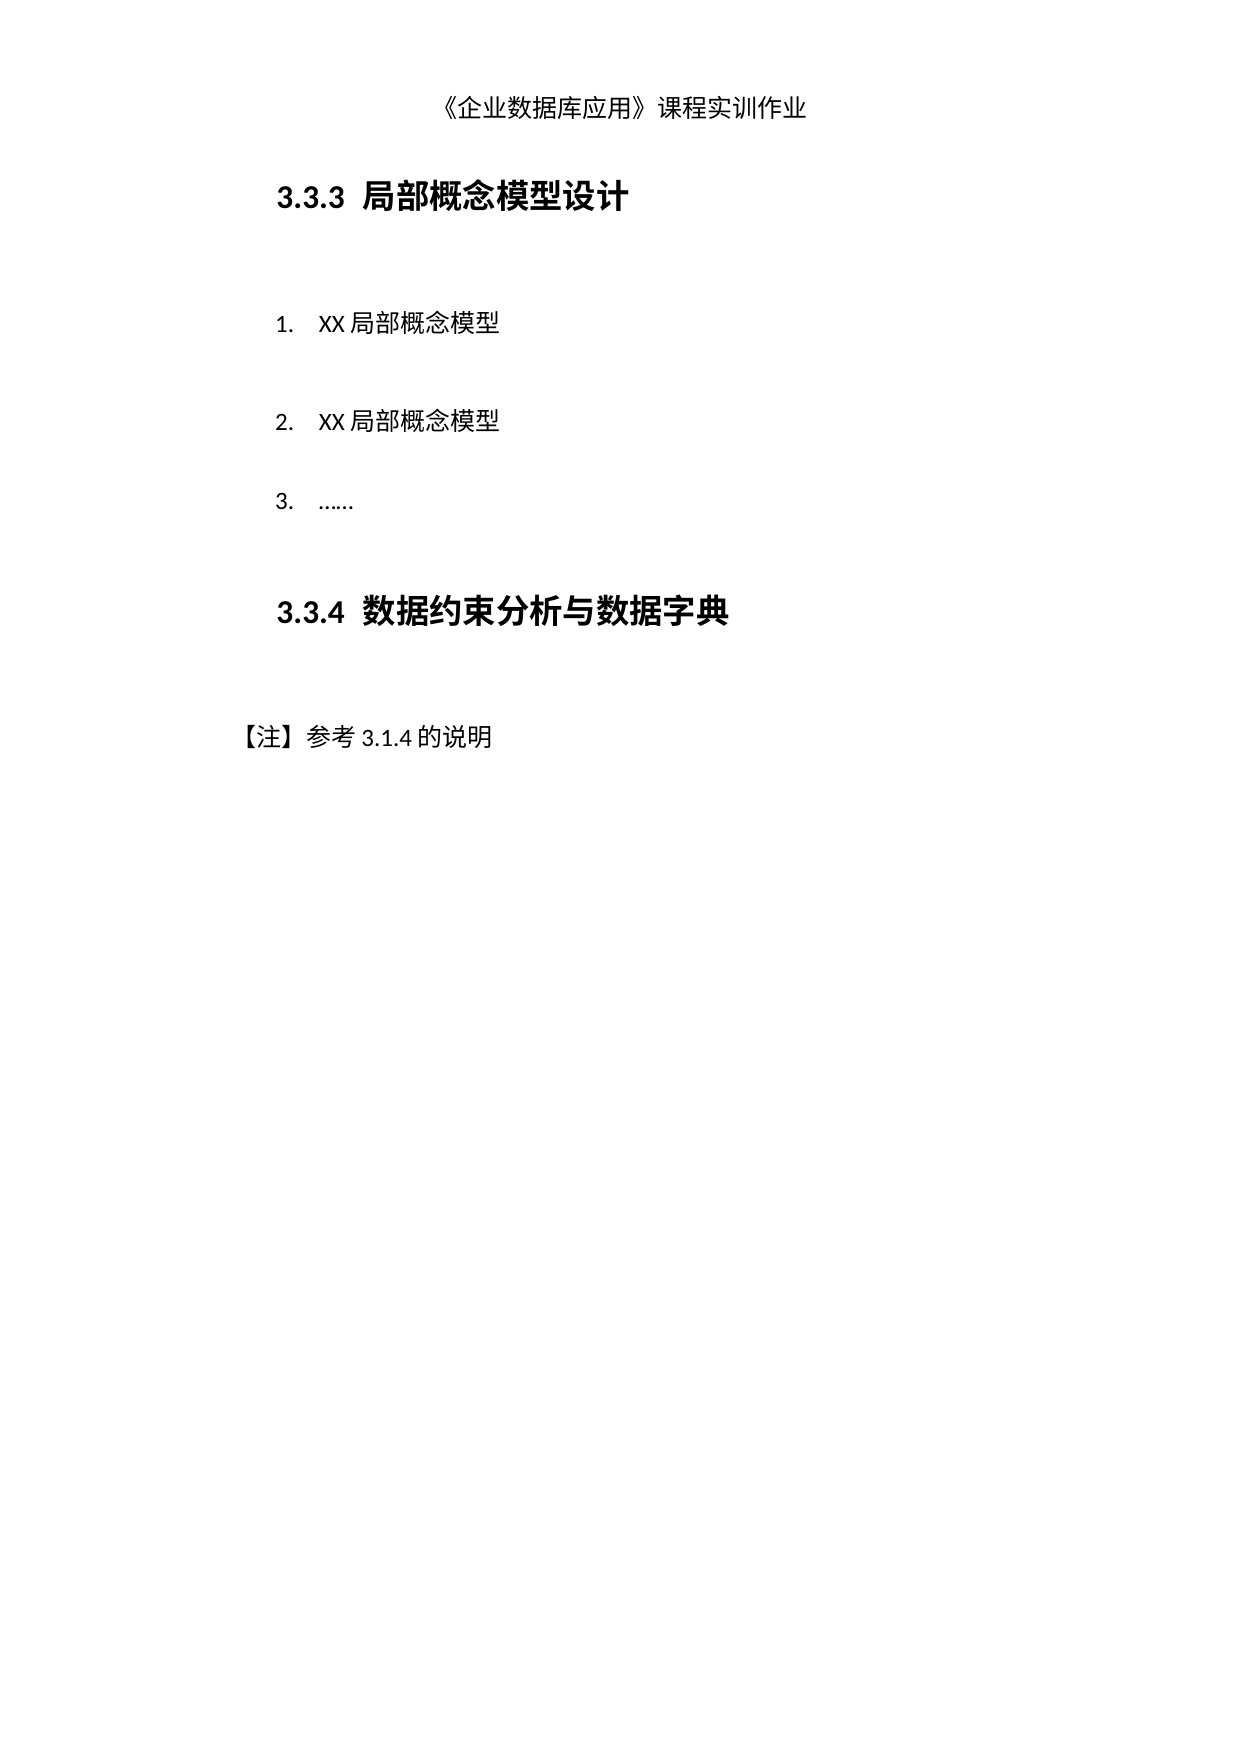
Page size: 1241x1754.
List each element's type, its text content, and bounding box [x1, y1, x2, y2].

list …… [275, 484, 1053, 517]
list XX局部概念模型 [275, 289, 1053, 354]
list XX局部概念模型 [275, 387, 1053, 452]
subtitle 数据约束分析与数据字典 [276, 576, 1053, 641]
subtitle 局部概念模型设计 [276, 162, 1053, 227]
text 【注】参考3.1.4的说明 [231, 703, 1053, 768]
